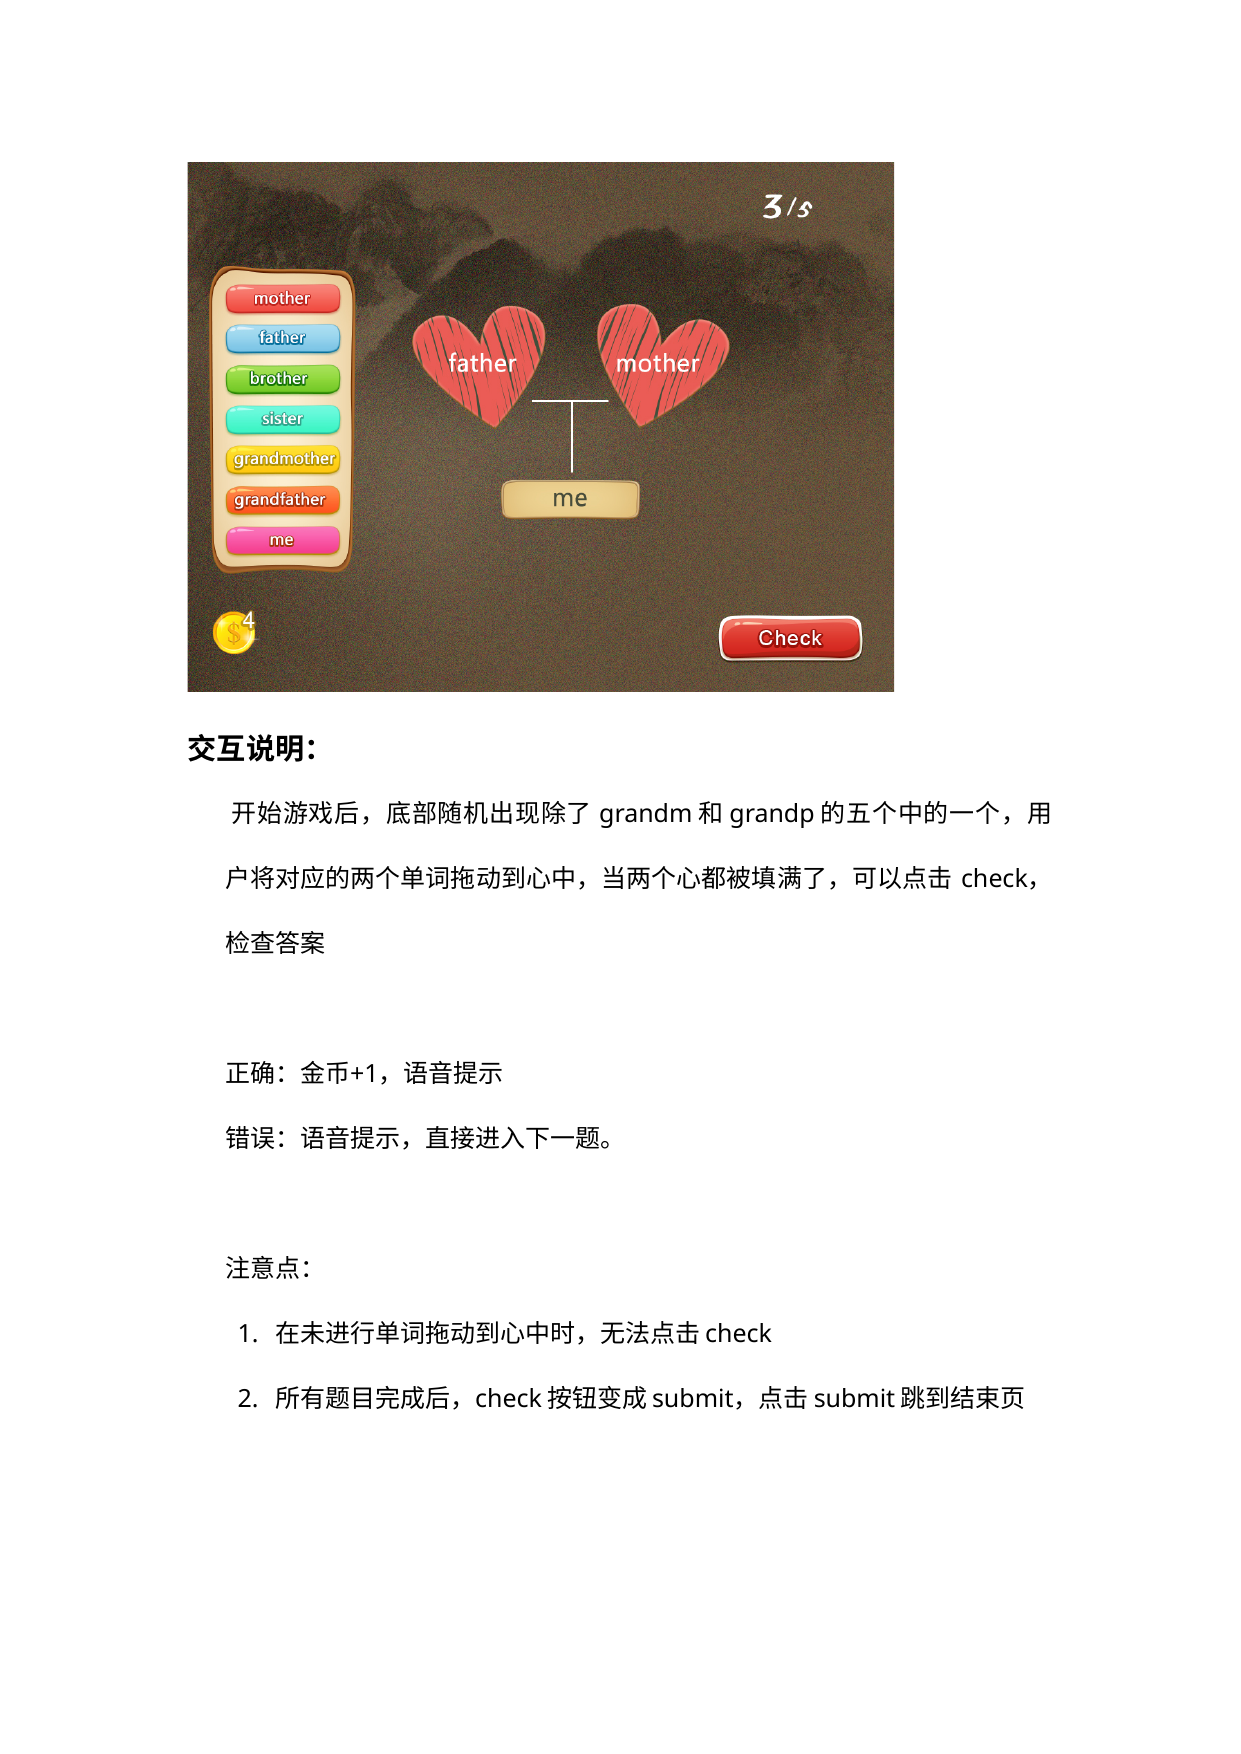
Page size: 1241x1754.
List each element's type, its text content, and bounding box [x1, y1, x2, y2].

text 交互说明： [187, 714, 1053, 779]
list 所有题目完成后，check按钮变成submit，点击submit跳到结束页 [237, 1364, 1053, 1429]
picture [187, 162, 895, 692]
list 正确：金币+1，语音提示 [225, 1039, 1053, 1104]
list 在未进行单词拖动到心中时，无法点击check [237, 1299, 1053, 1364]
list 错误：语音提示，直接进入下一题。 [225, 1104, 1053, 1169]
list 注意点： [225, 1234, 1053, 1299]
list 开始游戏后，底部随机出现除了grandm和grandp的五个中的一个，用户将对应的两个单词拖动到心中，当两个心都被填满了，可以点击check，检查答案 [225, 779, 1053, 974]
